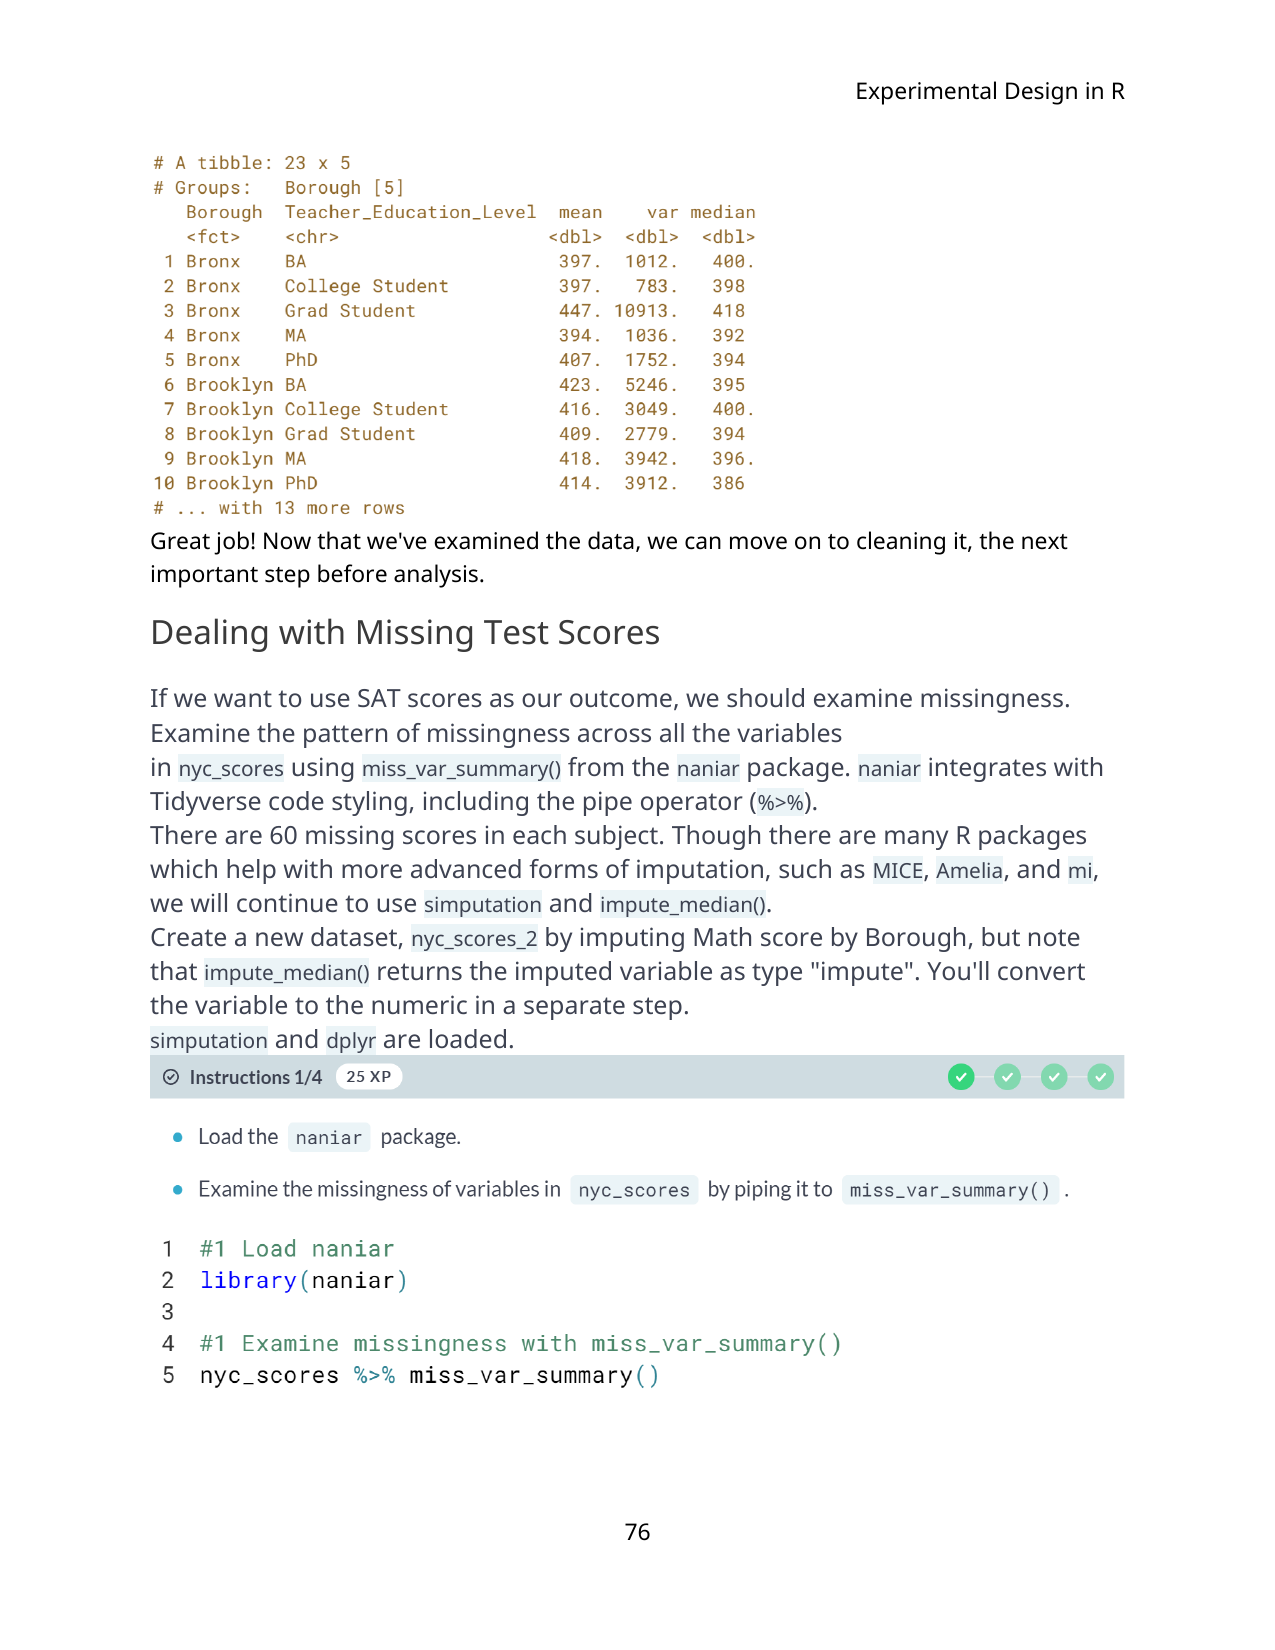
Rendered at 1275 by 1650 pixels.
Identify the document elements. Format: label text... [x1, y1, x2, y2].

text Create a new dataset, nyc_scores_2 by imputing Math score by Borough, but note that impute_median() returns the imputed variable as type "impute". You'll convert the variable to the numeric in a separate step. [150, 919, 1125, 1022]
picture [150, 1231, 854, 1391]
subtitle Dealing with Missing Test Scores [150, 609, 1125, 654]
text There are 60 missing scores in each subject. Though there are many R packages which help with more advanced forms of imputation, such as MICE, Amelia, and mi, we will continue to use simputation and impute_median(). [150, 817, 1125, 919]
picture [150, 150, 771, 522]
text If we want to use SAT scores as our outcome, we should examine missingness. Examine the pattern of missingness across all the variables in nyc_scores using miss_var_summary() from the naniar package. naniar integrates with Tidyverse code styling, including the pipe operator (%>%). [150, 681, 1125, 817]
text simputation and dplyr are loaded. [150, 1022, 1125, 1055]
picture [150, 1055, 1125, 1213]
